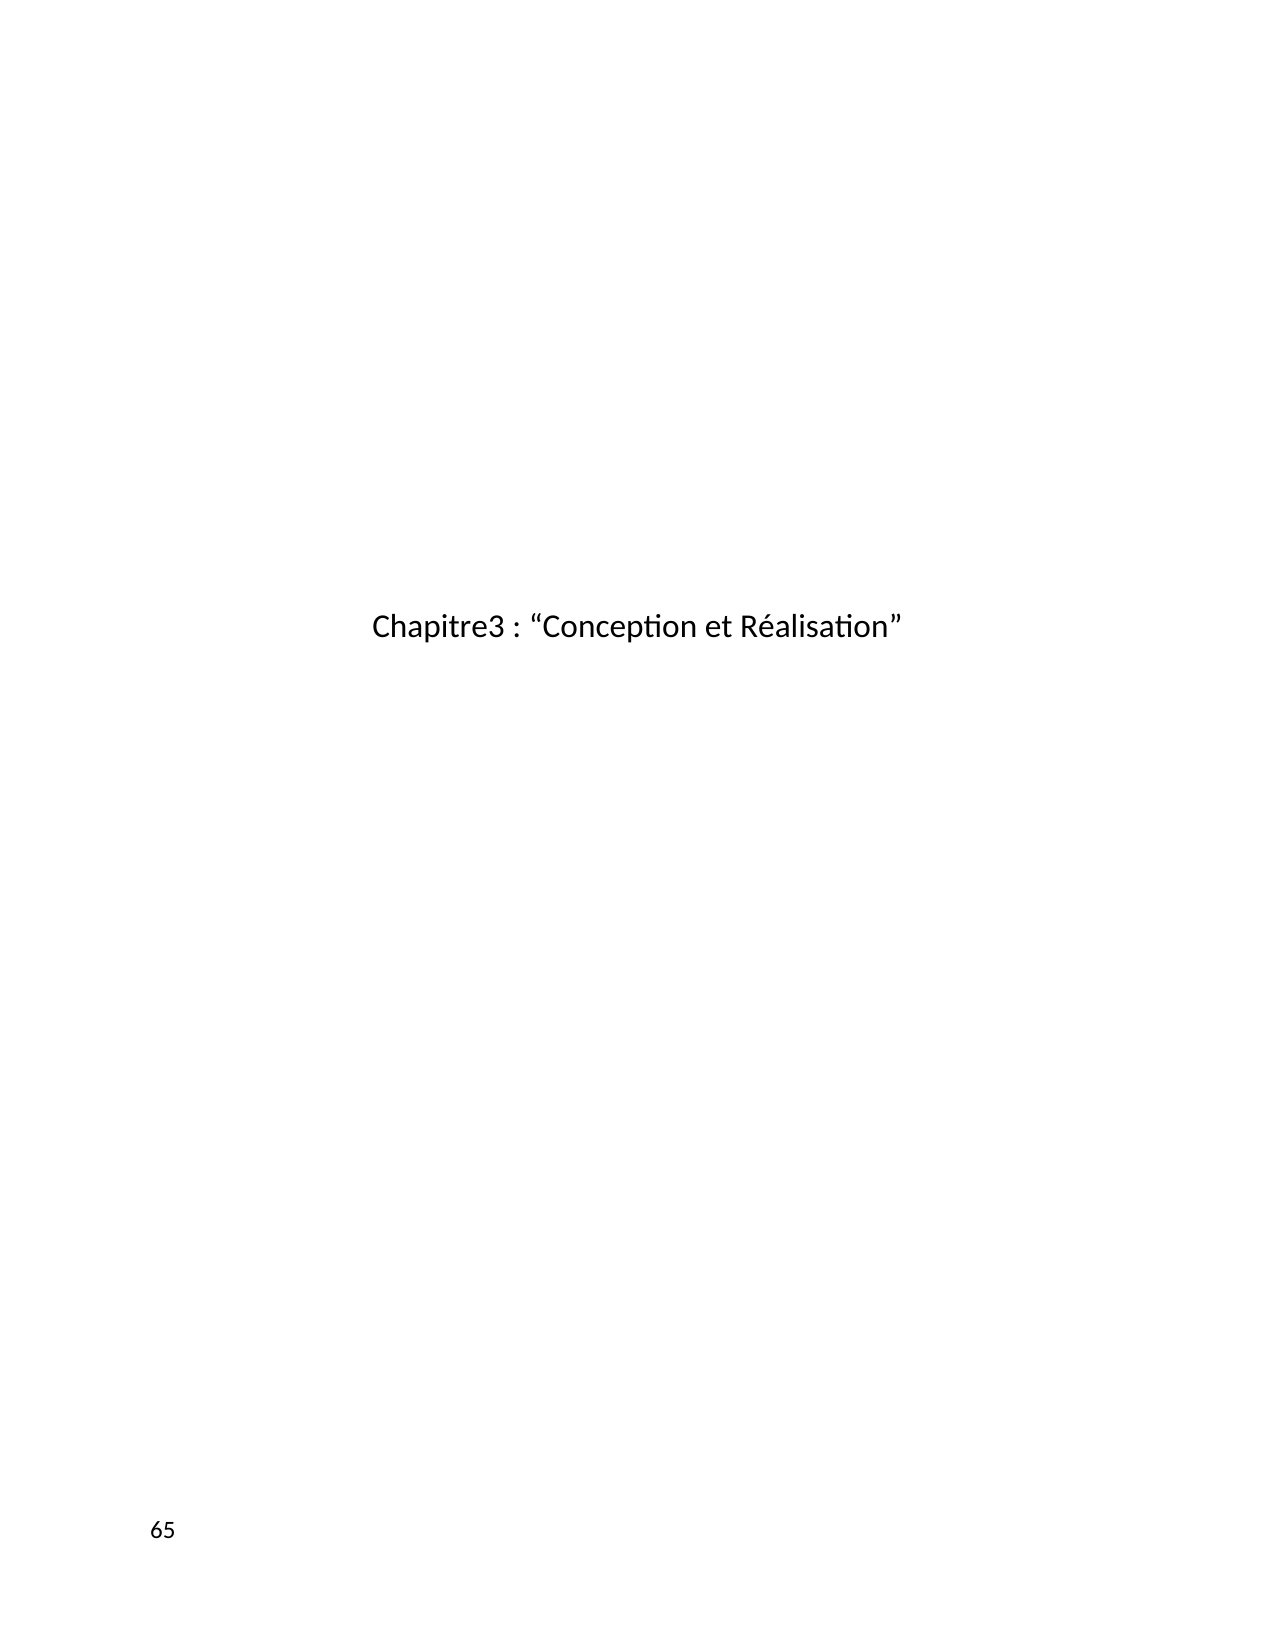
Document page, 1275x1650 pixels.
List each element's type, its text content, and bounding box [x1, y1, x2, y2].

subtitle Chapitre3 : “Conception et Réalisation” [150, 604, 1125, 645]
